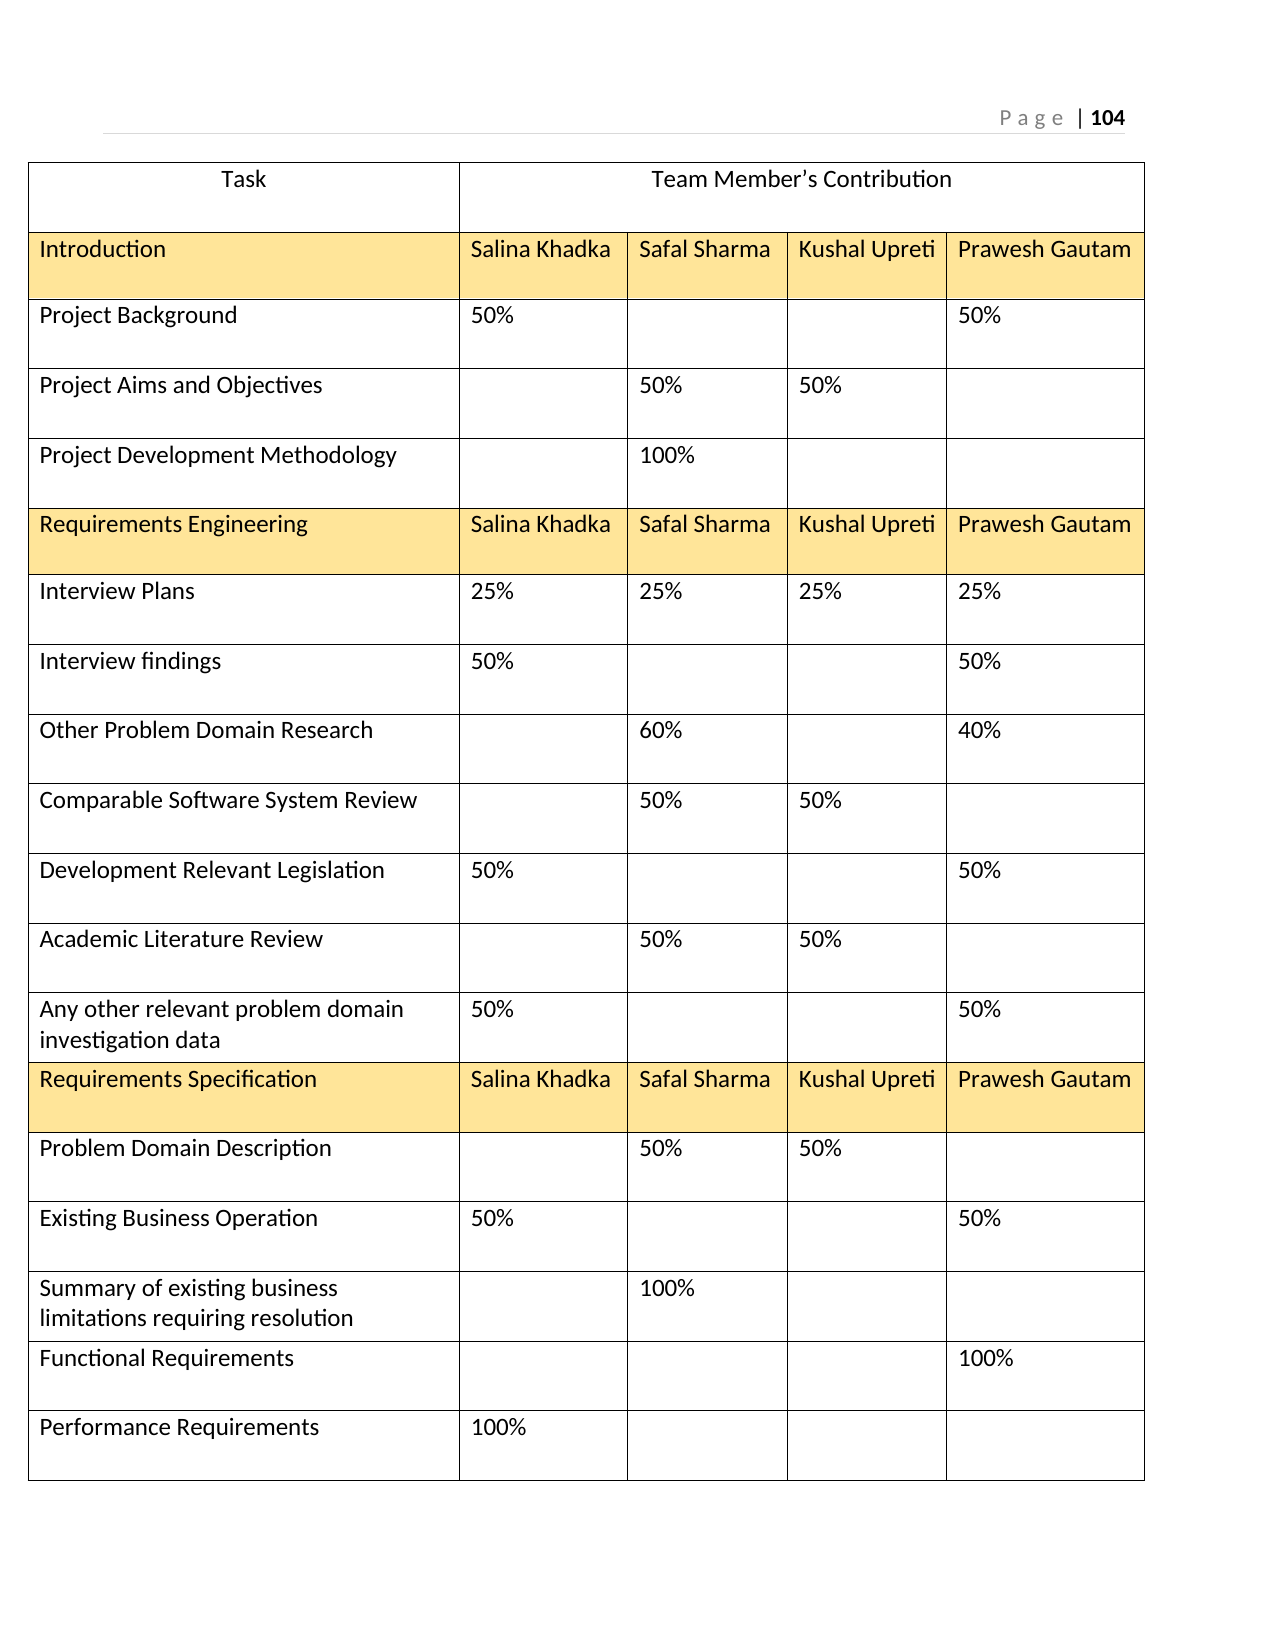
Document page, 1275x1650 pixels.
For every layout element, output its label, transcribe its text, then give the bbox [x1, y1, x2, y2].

table_cell Prawesh Gautam [947, 233, 1144, 298]
table_cell 100% [947, 1342, 1144, 1410]
table_cell 60% [628, 715, 787, 783]
table_cell [628, 993, 787, 1062]
table_cell Any other relevant problem domain investigation data [29, 993, 459, 1062]
table_cell Academic Literature Review [29, 924, 459, 992]
table_cell 50% [628, 924, 787, 992]
table_cell [947, 924, 1144, 992]
table_cell [628, 300, 787, 368]
table_cell [788, 1272, 946, 1341]
table_cell [788, 439, 946, 507]
table_cell Salina Khadka [460, 509, 627, 574]
table_cell [788, 1342, 946, 1410]
table_cell [947, 1272, 1144, 1341]
table_cell Project Aims and Objectives [29, 369, 459, 438]
table_cell Prawesh Gautam [947, 509, 1144, 574]
table_cell 50% [460, 854, 627, 922]
table_cell Kushal Upreti [788, 509, 946, 574]
table_cell [460, 439, 627, 507]
table_cell 40% [947, 715, 1144, 783]
table_cell 100% [628, 439, 787, 507]
table_cell [788, 1411, 946, 1480]
table_cell Salina Khadka [460, 1063, 627, 1132]
table_cell 100% [460, 1411, 627, 1480]
table_cell Safal Sharma [628, 509, 787, 574]
table_cell 50% [947, 645, 1144, 713]
table_cell Development Relevant Legislation [29, 854, 459, 922]
table_cell 50% [788, 924, 946, 992]
table_cell 50% [788, 369, 946, 438]
table_cell 50% [947, 993, 1144, 1062]
table_cell 50% [460, 300, 627, 368]
table_cell Interview Plans [29, 575, 459, 644]
table_cell Kushal Upreti [788, 233, 946, 298]
table_cell Project Background [29, 300, 459, 368]
table_cell [788, 854, 946, 922]
table_cell [628, 1202, 787, 1271]
table_cell 50% [460, 993, 627, 1062]
table_cell 50% [628, 1133, 787, 1201]
table_cell [788, 645, 946, 713]
table_cell 50% [628, 784, 787, 853]
table_cell [460, 715, 627, 783]
table_cell [460, 1342, 627, 1410]
table_cell [788, 715, 946, 783]
table_cell 25% [788, 575, 946, 644]
table_cell 50% [460, 645, 627, 713]
table_cell [460, 924, 627, 992]
table_cell 50% [788, 1133, 946, 1201]
table_cell [947, 439, 1144, 507]
table_cell 25% [460, 575, 627, 644]
table_cell Project Development Methodology [29, 439, 459, 507]
table_cell 100% [628, 1272, 787, 1341]
table_cell 50% [460, 1202, 627, 1271]
table_cell [947, 784, 1144, 853]
table_cell [460, 1272, 627, 1341]
table_cell [628, 645, 787, 713]
table_cell [460, 369, 627, 438]
table_cell Comparable Software System Review [29, 784, 459, 853]
table_cell Kushal Upreti [788, 1063, 946, 1132]
table_header Team Member’s Contribution [460, 163, 1144, 232]
table_cell Summary of existing business limitations requiring resolution [29, 1272, 459, 1341]
table_cell Prawesh Gautam [947, 1063, 1144, 1132]
table_header Task [29, 163, 459, 232]
table_cell Problem Domain Description [29, 1133, 459, 1201]
table_cell Safal Sharma [628, 233, 787, 298]
table_cell [947, 1133, 1144, 1201]
table_cell Requirements Engineering [29, 509, 459, 574]
table_cell Introduction [29, 233, 459, 298]
table_cell Other Problem Domain Research [29, 715, 459, 783]
table_cell [947, 1411, 1144, 1480]
table_cell 50% [947, 854, 1144, 922]
table_cell Existing Business Operation [29, 1202, 459, 1271]
table_cell [460, 784, 627, 853]
table_cell Functional Requirements [29, 1342, 459, 1410]
table_cell 50% [947, 1202, 1144, 1271]
table_cell [628, 854, 787, 922]
table_cell Salina Khadka [460, 233, 627, 298]
table_cell [947, 369, 1144, 438]
table_cell 25% [947, 575, 1144, 644]
table_cell [460, 1133, 627, 1201]
table_cell Requirements Specification [29, 1063, 459, 1132]
table_cell 50% [947, 300, 1144, 368]
table_cell [628, 1411, 787, 1480]
table_cell Performance Requirements [29, 1411, 459, 1480]
table_cell 50% [628, 369, 787, 438]
table_cell [628, 1342, 787, 1410]
table_cell [788, 993, 946, 1062]
table_cell 25% [628, 575, 787, 644]
table_cell Interview findings [29, 645, 459, 713]
table_cell 50% [788, 784, 946, 853]
table_cell [788, 1202, 946, 1271]
table_cell Safal Sharma [628, 1063, 787, 1132]
table_cell [788, 300, 946, 368]
